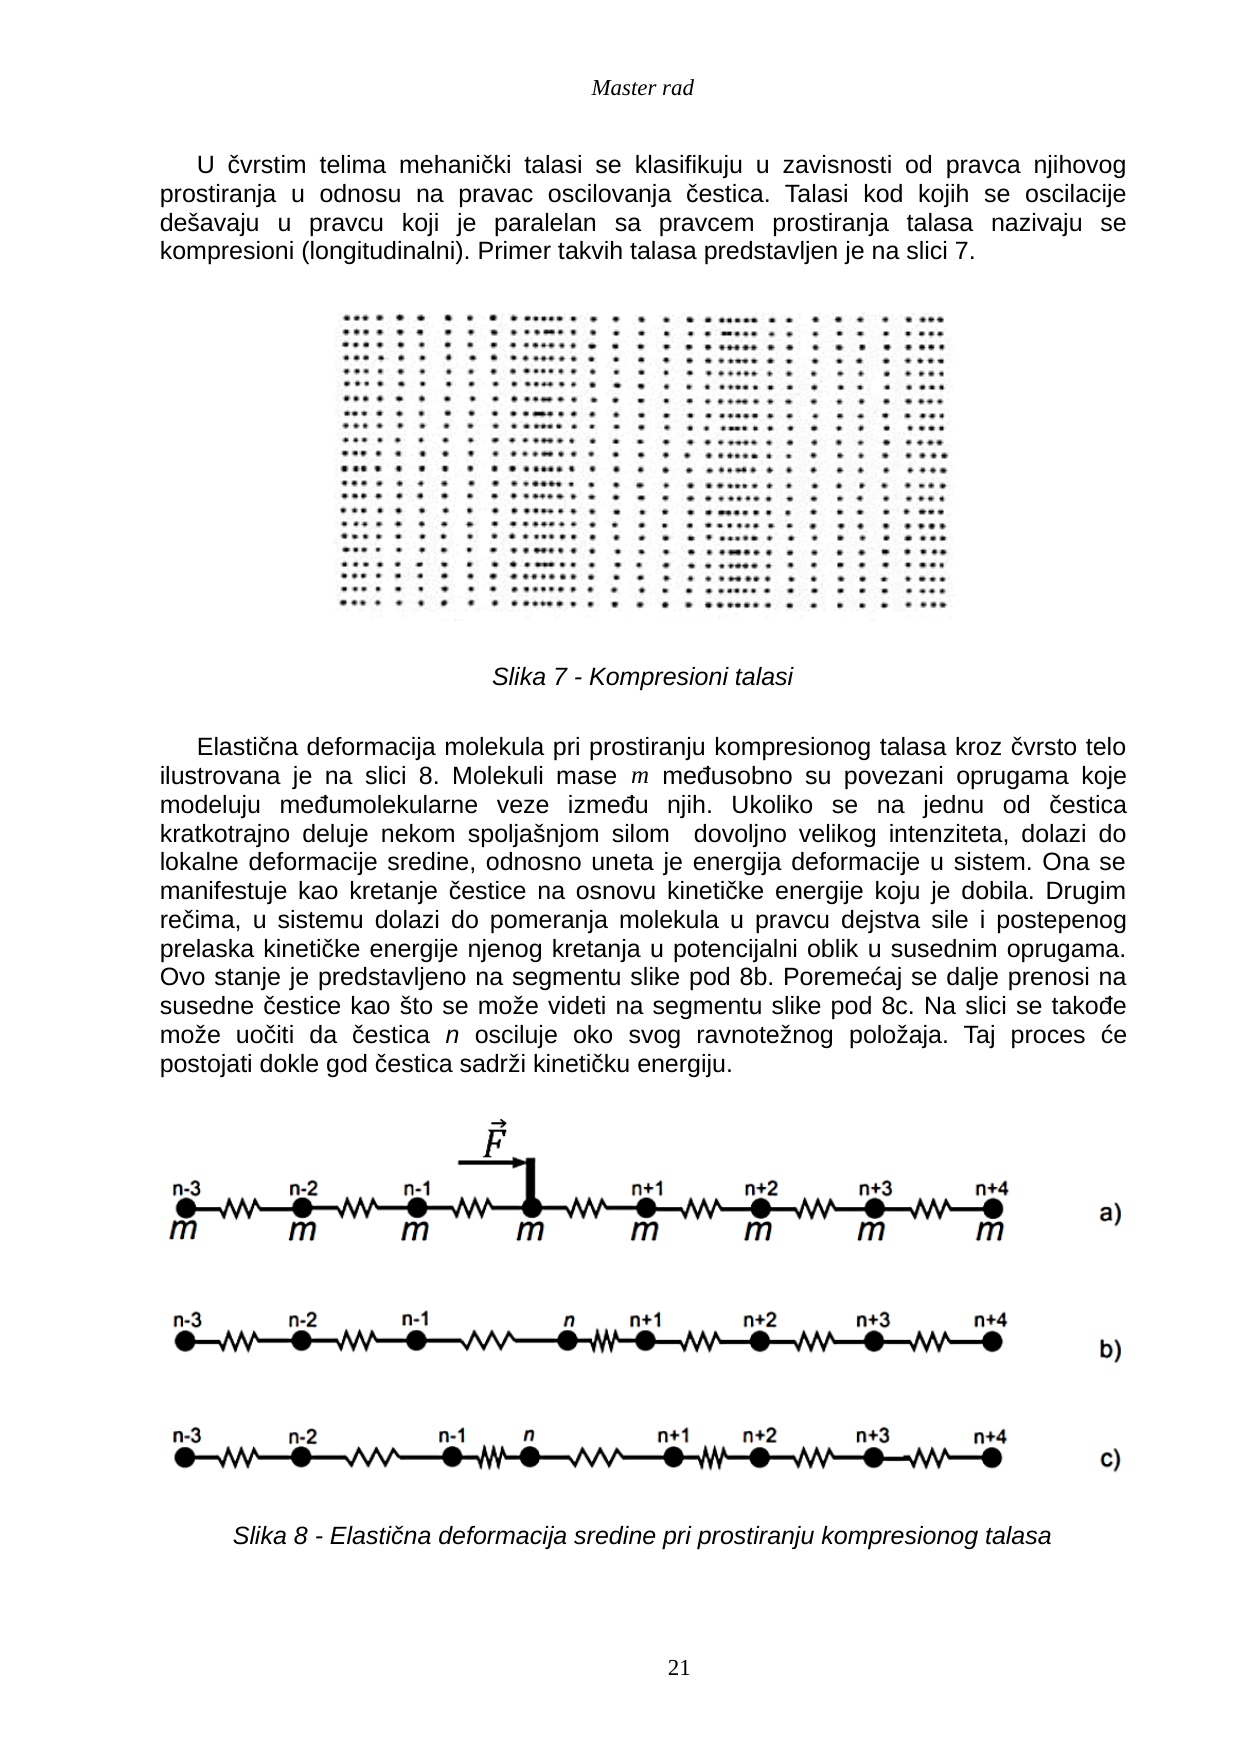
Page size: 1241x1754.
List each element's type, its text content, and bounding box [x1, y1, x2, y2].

picture [164, 1118, 1124, 1479]
text Slika 8 - Elastična deformacija sredine pri prostiranju kompresionog talasa [159, 1521, 1128, 1549]
text U čvrstim telima mehanički talasi se klasifikuju u zavisnosti od pravca njihovog prostiranja u odnosu na pravac oscilovanja čestica. Talasi kod kojih se oscilacije dešavaju u pravcu koji je paralelan sa pravcem prostiranja talasa nazivaju se kompresioni (longitudinalni). Primer takvih talasa predstavljen je na slici 7. [159, 150, 1128, 265]
text Elastična deformacija molekula pri prostiranju kompresionog talasa kroz čvrsto telo ilustrovana je na slici 8. Molekuli mase međusobno su povezani oprugama koje modeluju međumolekularne veze između njih. Ukoliko se na jednu od čestica kratkotrajno deluje nekom spoljašnjom silom dovoljno velikog intenziteta, dolazi do lokalne deformacije sredine, odnosno uneta je energija deformacije u sistem. Ona se manifestuje kao kretanje čestice na osnovu kinetičke energije koju je dobila. Drugim rečima, u sistemu dolazi do pomeranja molekula u pravcu dejstva sile i postepenog prelaska kinetičke energije njenog kretanja u potencijalni oblik u susednim oprugama. Ovo stanje je predstavljeno na segmentu slike pod 8b. Poremećaj se dalje prenosi na susedne čestice kao što se može videti na segmentu slike pod 8c. Na slici se takođe može uočiti da čestica n osciluje oko svog ravnotežnog položaja. Taj proces će postojati dokle god čestica sadrži kinetičku energiju. [159, 732, 1128, 1077]
text Slika 7 - Kompresioni talasi [159, 662, 1128, 691]
